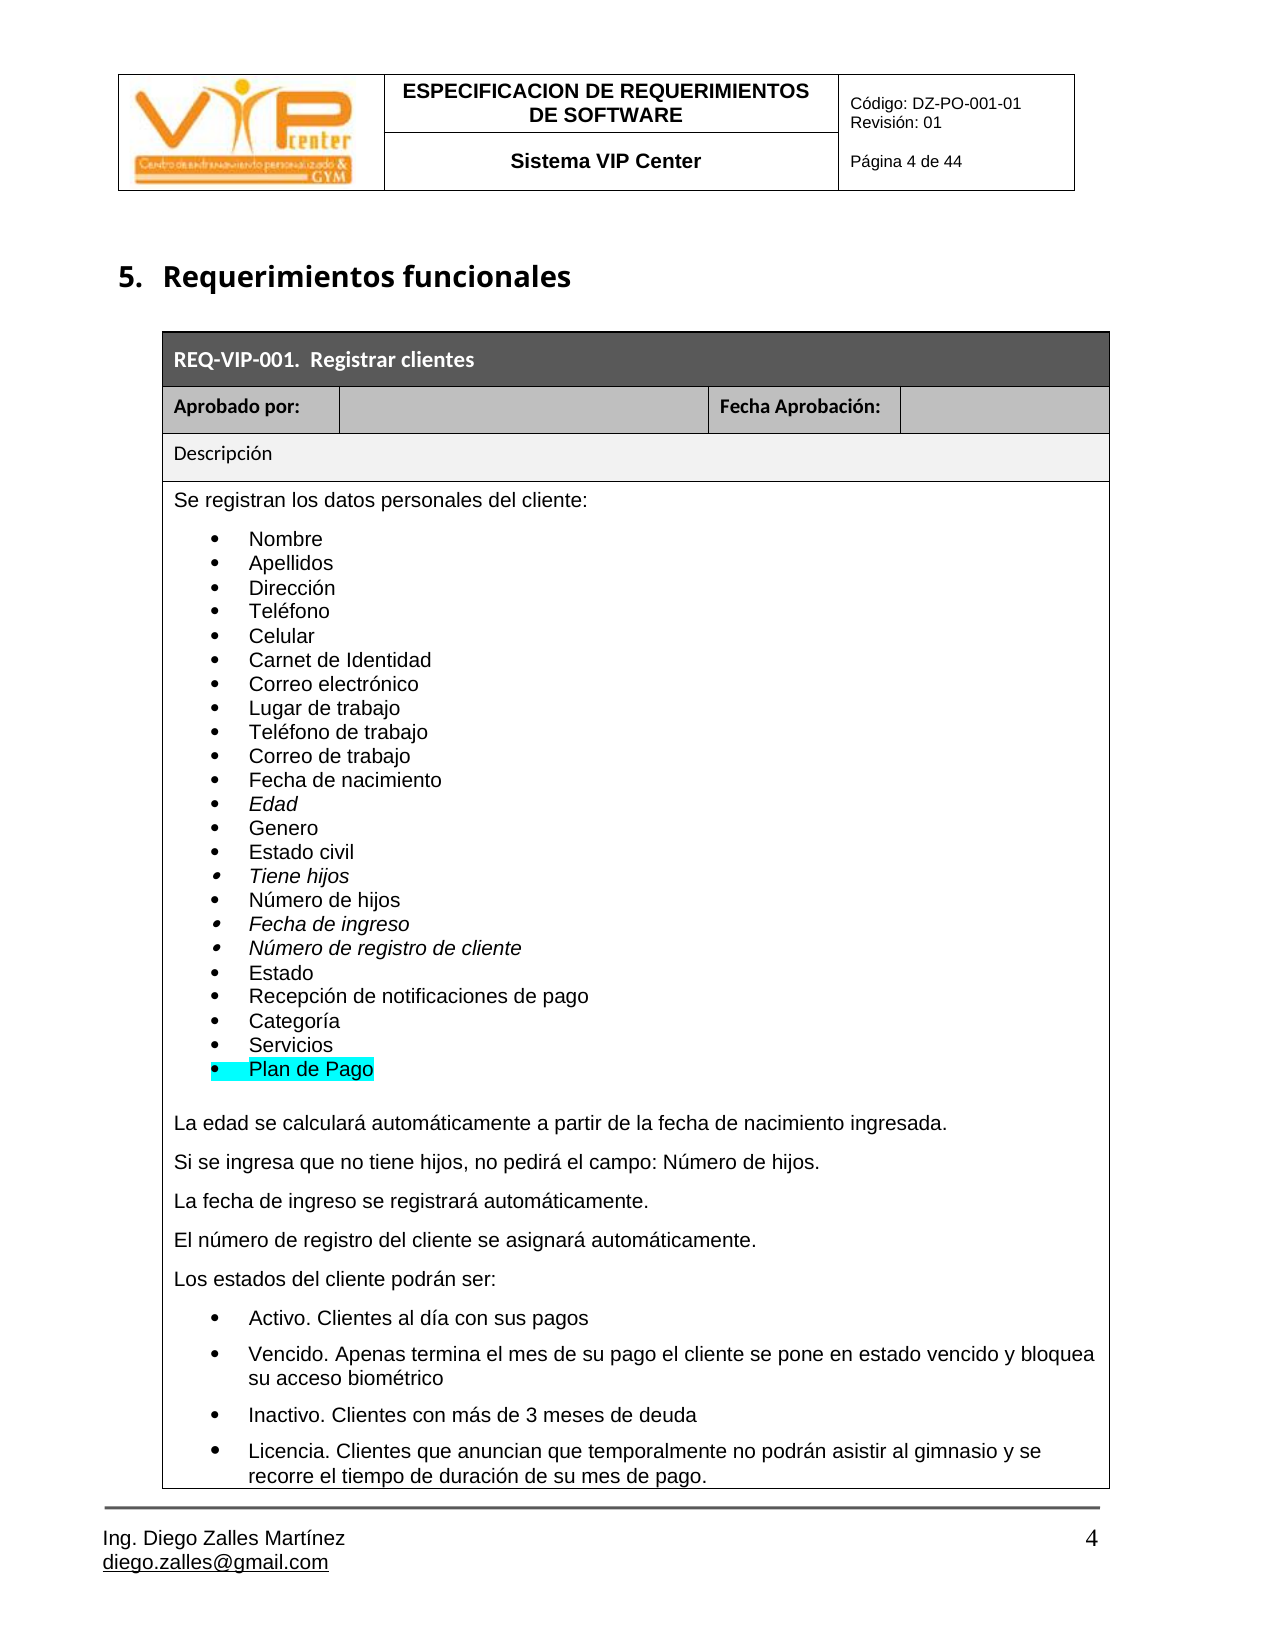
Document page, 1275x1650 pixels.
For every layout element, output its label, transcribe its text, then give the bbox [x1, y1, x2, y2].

table_cell Aprobado por: [163, 387, 339, 433]
table_header Registrar clientes [163, 333, 1109, 386]
picture [129, 76, 357, 189]
table_cell [901, 387, 1109, 433]
table_cell [340, 387, 708, 433]
table_cell Fecha Aprobación: [709, 387, 900, 433]
table_cell Descripción [163, 434, 1109, 481]
subtitle Requerimientos funcionales [118, 257, 1098, 296]
